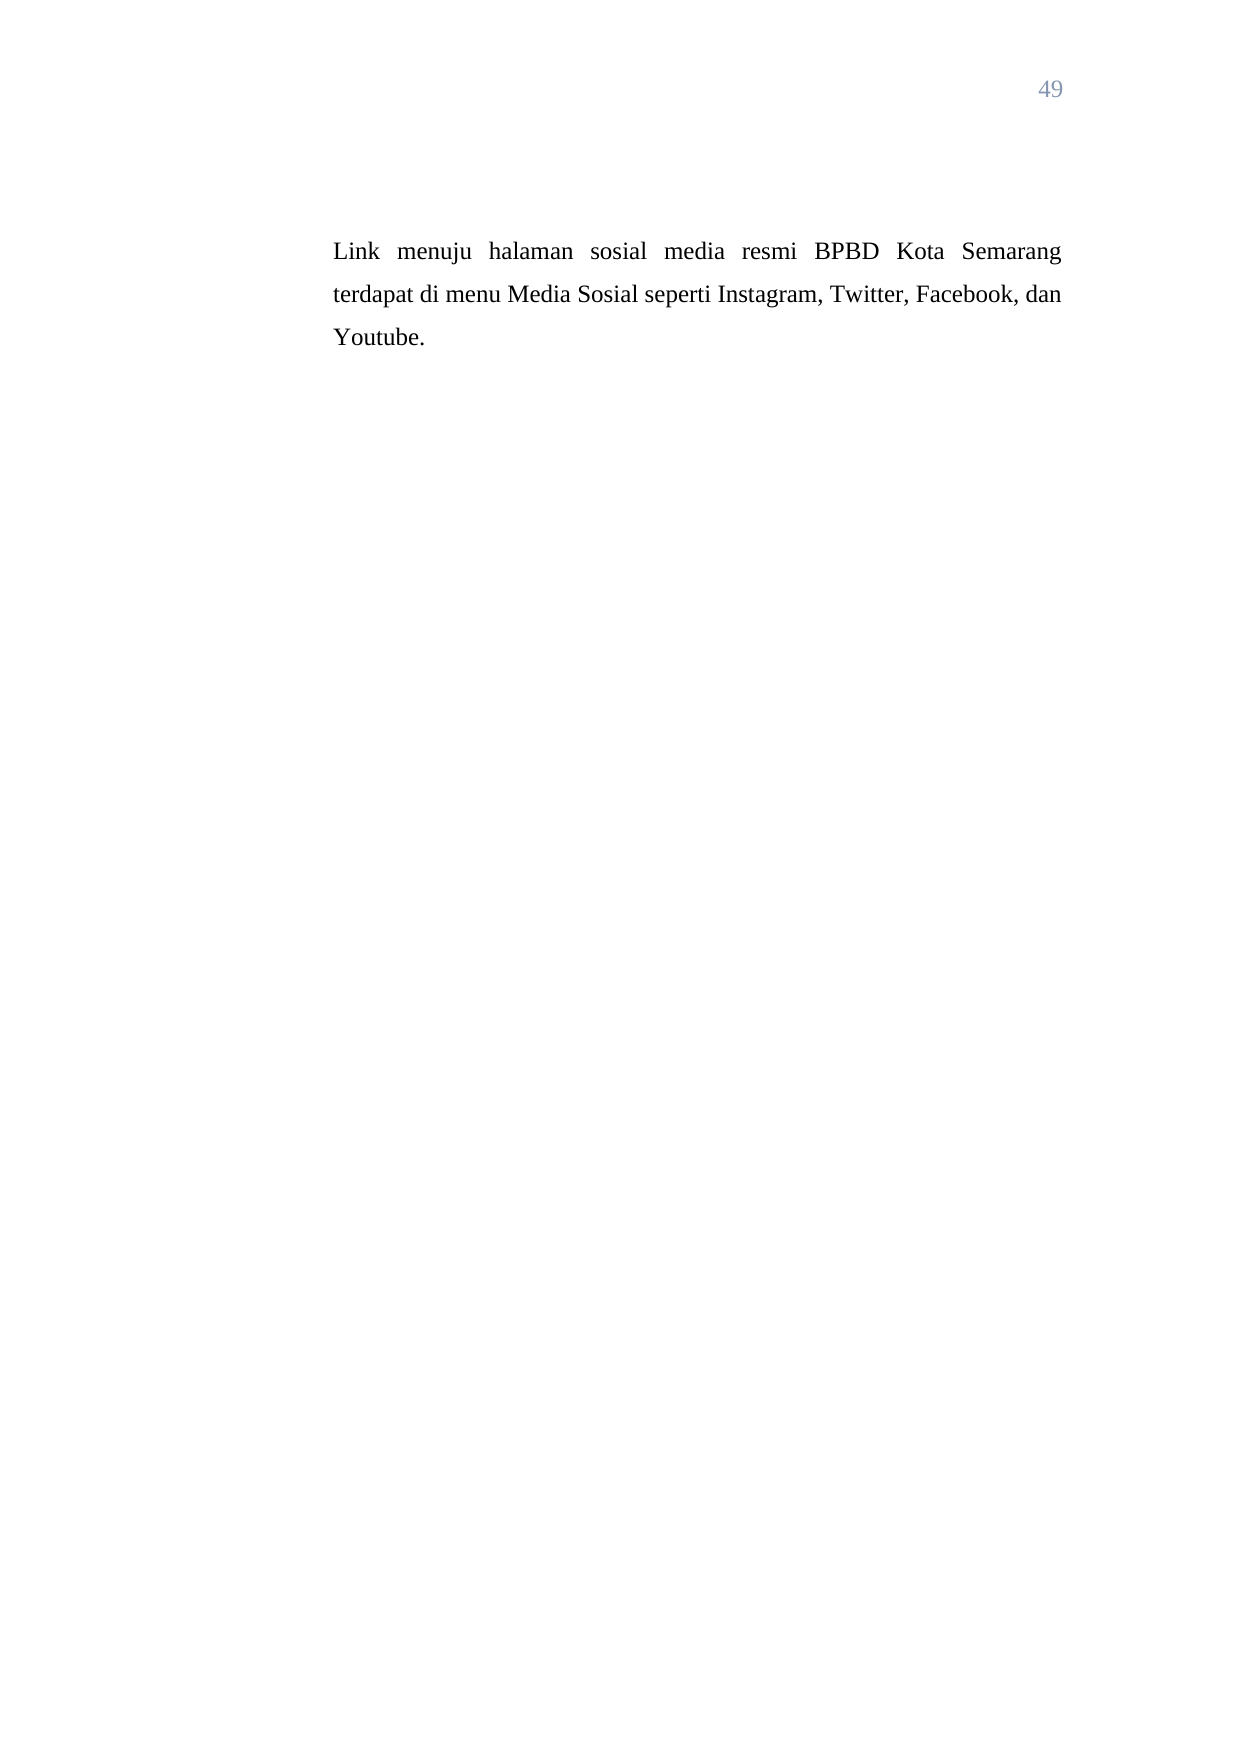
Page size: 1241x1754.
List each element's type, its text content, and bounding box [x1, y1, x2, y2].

list Link menuju halaman sosial media resmi BPBD Kota Semarang terdapat di menu Media Sosial seperti Instagram, Twitter, Facebook, dan Youtube. [333, 236, 1062, 351]
